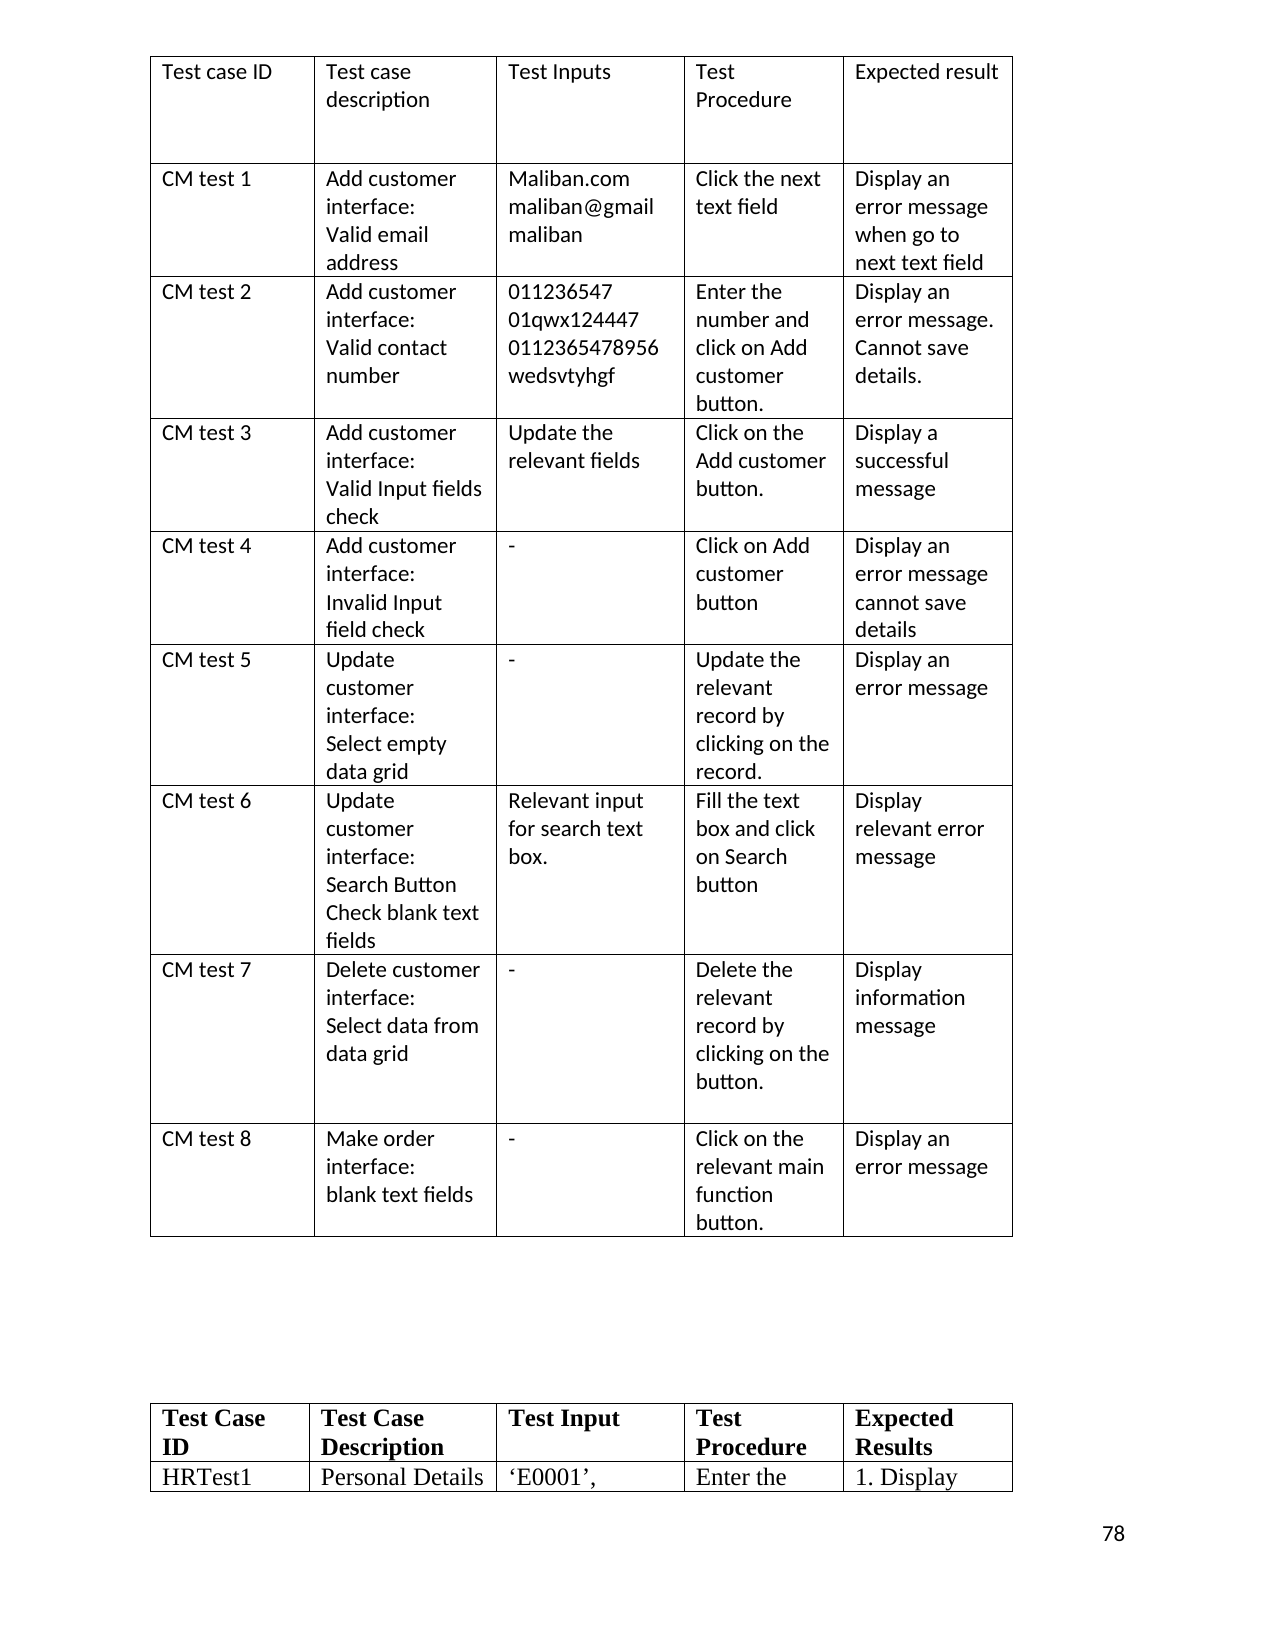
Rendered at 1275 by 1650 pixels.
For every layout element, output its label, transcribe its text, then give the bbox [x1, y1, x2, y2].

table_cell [497, 1462, 684, 1491]
table_header Test Input [497, 1404, 684, 1461]
table_cell Add customer interface: Valid email address [315, 164, 496, 276]
table_cell - [497, 955, 684, 1123]
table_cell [685, 1462, 843, 1491]
table_cell Display an error message. Cannot save details. [844, 277, 1012, 417]
table_cell Display an error message cannot save details [844, 532, 1012, 644]
table_cell Update customer interface: Search Button Check blank text fields [315, 786, 496, 954]
table_header Test Inputs [497, 57, 684, 163]
table_cell CM test 2 [151, 277, 314, 417]
table_cell CM test 3 [151, 419, 314, 531]
table_header Test case ID [151, 57, 314, 163]
table_cell CM test 4 [151, 532, 314, 644]
table_cell Click on the Add customer button. [685, 419, 843, 531]
table_cell - [497, 1124, 684, 1236]
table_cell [844, 1462, 1012, 1491]
table_cell CM test 6 [151, 786, 314, 954]
table_cell Update the relevant record by clicking on the record. [685, 645, 843, 785]
table_cell Enter the number and click on Add customer button. [685, 277, 843, 417]
table_cell Update customer interface: Select empty data grid [315, 645, 496, 785]
table_header Expected result [844, 57, 1012, 163]
table_cell - [497, 645, 684, 785]
table_cell Display an error message [844, 1124, 1012, 1236]
table_cell Display relevant error message [844, 786, 1012, 954]
table_cell Display an error message [844, 645, 1012, 785]
table_cell HRTest1 [151, 1462, 309, 1491]
table_cell CM test 1 [151, 164, 314, 276]
table_cell Delete the relevant record by clicking on the button. [685, 955, 843, 1123]
table_cell Delete customer interface: Select data from data grid [315, 955, 496, 1123]
table_cell CM test 5 [151, 645, 314, 785]
table_cell Fill the text box and click on Search button [685, 786, 843, 954]
table_cell Maliban.com maliban@gmail maliban [497, 164, 684, 276]
table_cell 011236547 01qwx124447 0112365478956 wedsvtyhgf [497, 277, 684, 417]
table_cell Add customer interface: Valid Input fields check [315, 419, 496, 531]
table_cell CM test 7 [151, 955, 314, 1123]
table_cell Add customer interface: Invalid Input field check [315, 532, 496, 644]
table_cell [310, 1462, 496, 1491]
table_cell Make order interface: blank text fields [315, 1124, 496, 1236]
table_cell Display information message [844, 955, 1012, 1123]
table_cell Click on the relevant main function button. [685, 1124, 843, 1236]
table_cell Update the relevant fields [497, 419, 684, 531]
table_header Test Procedure [685, 57, 843, 163]
table_cell Click on Add customer button [685, 532, 843, 644]
table_header Test Case Description [310, 1404, 496, 1461]
table_cell Relevant input for search text box. [497, 786, 684, 954]
table_cell CM test 8 [151, 1124, 314, 1236]
table_header Test Procedure [685, 1404, 843, 1461]
table_header Test Case ID [151, 1404, 309, 1461]
table_cell Add customer interface: Valid contact number [315, 277, 496, 417]
table_header Test case description [315, 57, 496, 163]
table_cell - [497, 532, 684, 644]
table_cell Display an error message when go to next text field [844, 164, 1012, 276]
table_header Expected Results [844, 1404, 1012, 1461]
table_cell Display a successful message [844, 419, 1012, 531]
table_cell Click the next text field [685, 164, 843, 276]
